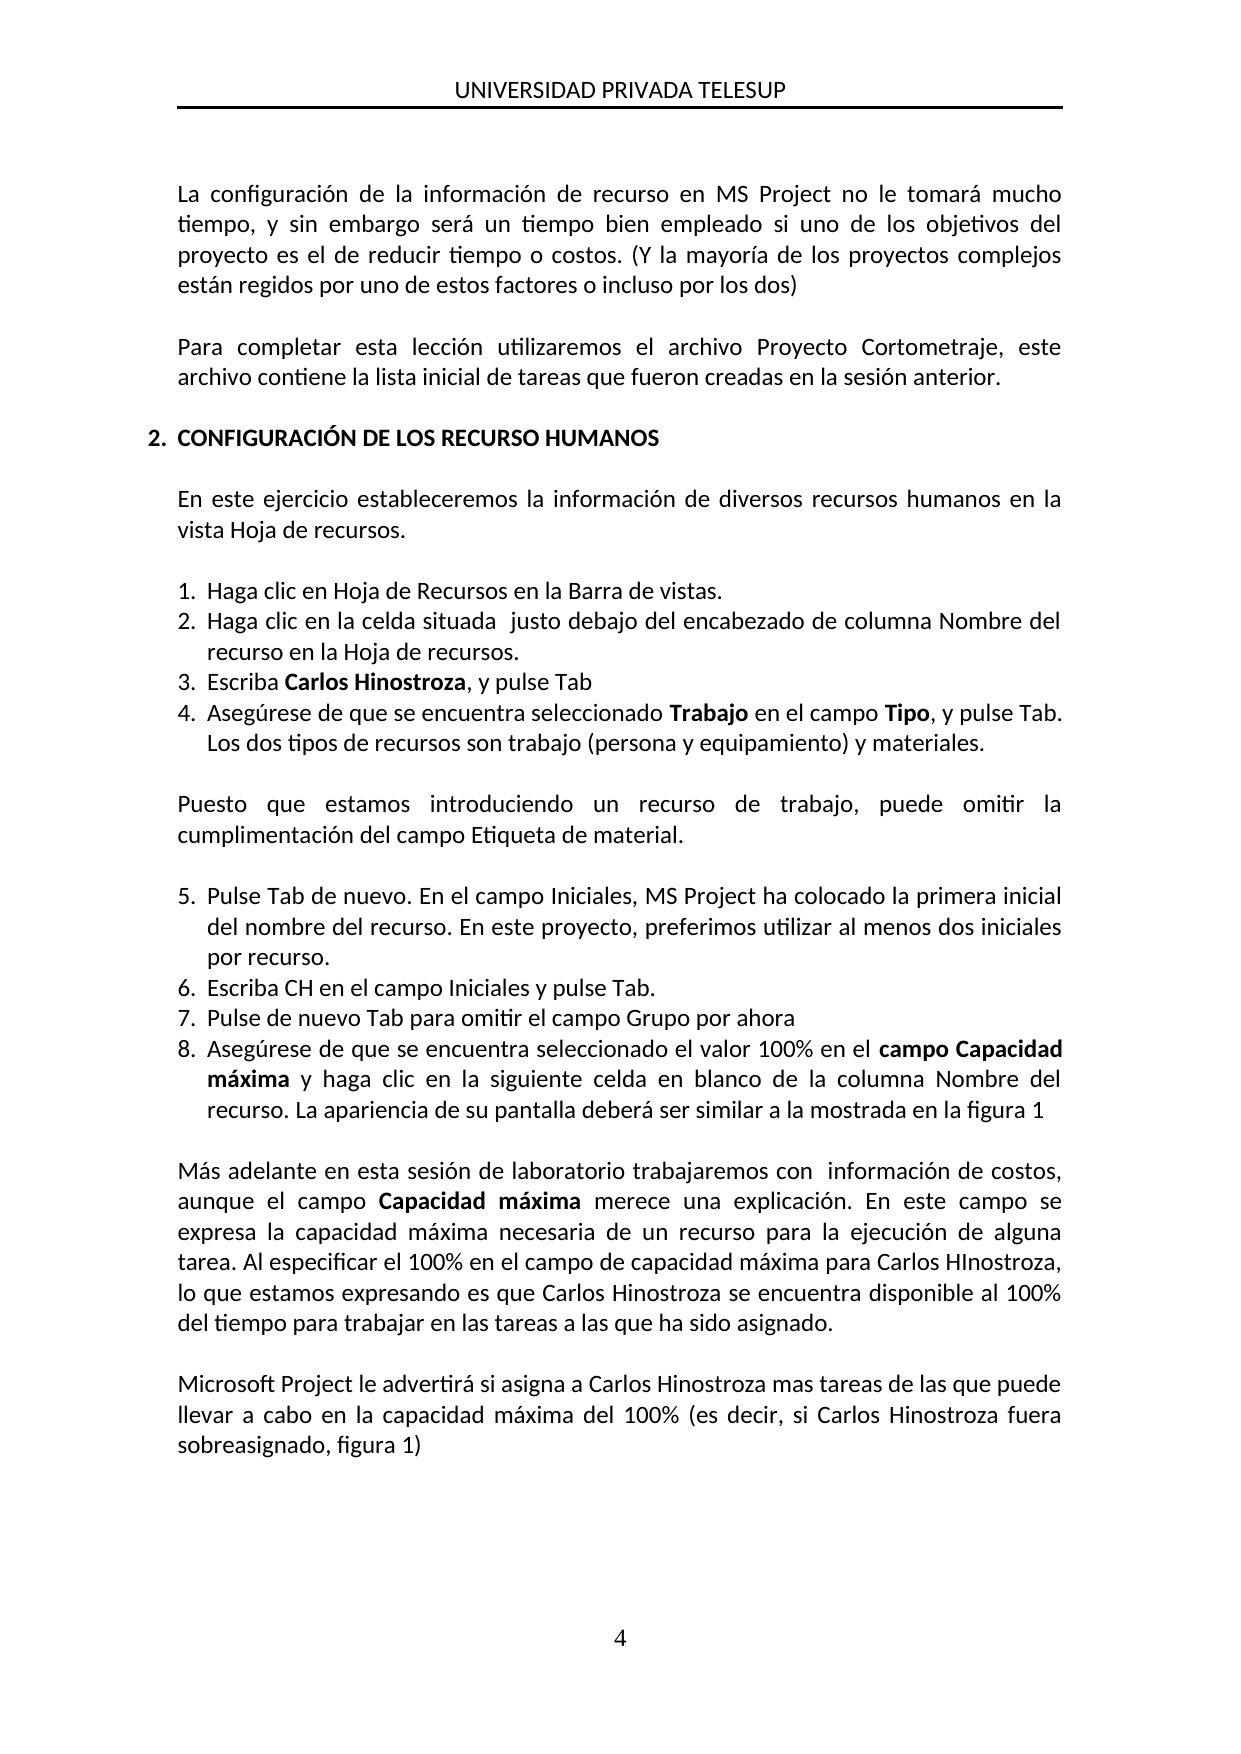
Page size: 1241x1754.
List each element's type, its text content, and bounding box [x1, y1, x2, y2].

text Más adelante en esta sesión de laboratorio trabajaremos con información de costos, aunque el campo Capacidad máxima merece una explicación. En este campo se expresa la capacidad máxima necesaria de un recurso para la ejecución de alguna tarea. Al especificar el 100% en el campo de capacidad máxima para Carlos HInostroza, lo que estamos expresando es que Carlos Hinostroza se encuentra disponible al 100% del tiempo para trabajar en las tareas a las que ha sido asignado. [177, 1155, 1063, 1338]
text Microsoft Project le advertirá si asigna a Carlos Hinostroza mas tareas de las que puede llevar a cabo en la capacidad máxima del 100% (es decir, si Carlos Hinostroza fuera sobreasignado, figura 1) [177, 1368, 1063, 1460]
list Pulse de nuevo Tab para omitir el campo Grupo por ahora [177, 1002, 1063, 1033]
list CONFIGURACIÓN DE LOS RECURSO HUMANOS [148, 422, 1063, 453]
text Puesto que estamos introduciendo un recurso de trabajo, puede omitir la cumplimentación del campo Etiqueta de material. [177, 788, 1063, 849]
list Escriba Carlos Hinostroza, y pulse Tab [177, 666, 1063, 697]
text Para completar esta lección utilizaremos el archivo Proyecto Cortometraje, este archivo contiene la lista inicial de tareas que fueron creadas en la sesión anterior. [177, 331, 1063, 392]
list Haga clic en la celda situada justo debajo del encabezado de columna Nombre del recurso en la Hoja de recursos. [177, 605, 1063, 666]
list Haga clic en Hoja de Recursos en la Barra de vistas. [177, 575, 1063, 605]
text La configuración de la información de recurso en MS Project no le tomará mucho tiempo, y sin embargo será un tiempo bien empleado si uno de los objetivos del proyecto es el de reducir tiempo o costos. (Y la mayoría de los proyectos complejos están regidos por uno de estos factores o incluso por los dos) [177, 178, 1063, 300]
text En este ejercicio estableceremos la información de diversos recursos humanos en la vista Hoja de recursos. [177, 483, 1063, 544]
list Pulse Tab de nuevo. En el campo Iniciales, MS Project ha colocado la primera inicial del nombre del recurso. En este proyecto, preferimos utilizar al menos dos iniciales por recurso. [177, 880, 1063, 972]
list Asegúrese de que se encuentra seleccionado el valor 100% en el campo Capacidad máxima y haga clic en la siguiente celda en blanco de la columna Nombre del recurso. La apariencia de su pantalla deberá ser similar a la mostrada en la figura 1 [177, 1033, 1063, 1124]
list Asegúrese de que se encuentra seleccionado Trabajo en el campo Tipo, y pulse Tab. Los dos tipos de recursos son trabajo (persona y equipamiento) y materiales. [177, 697, 1063, 758]
list Escriba CH en el campo Iniciales y pulse Tab. [177, 972, 1063, 1002]
